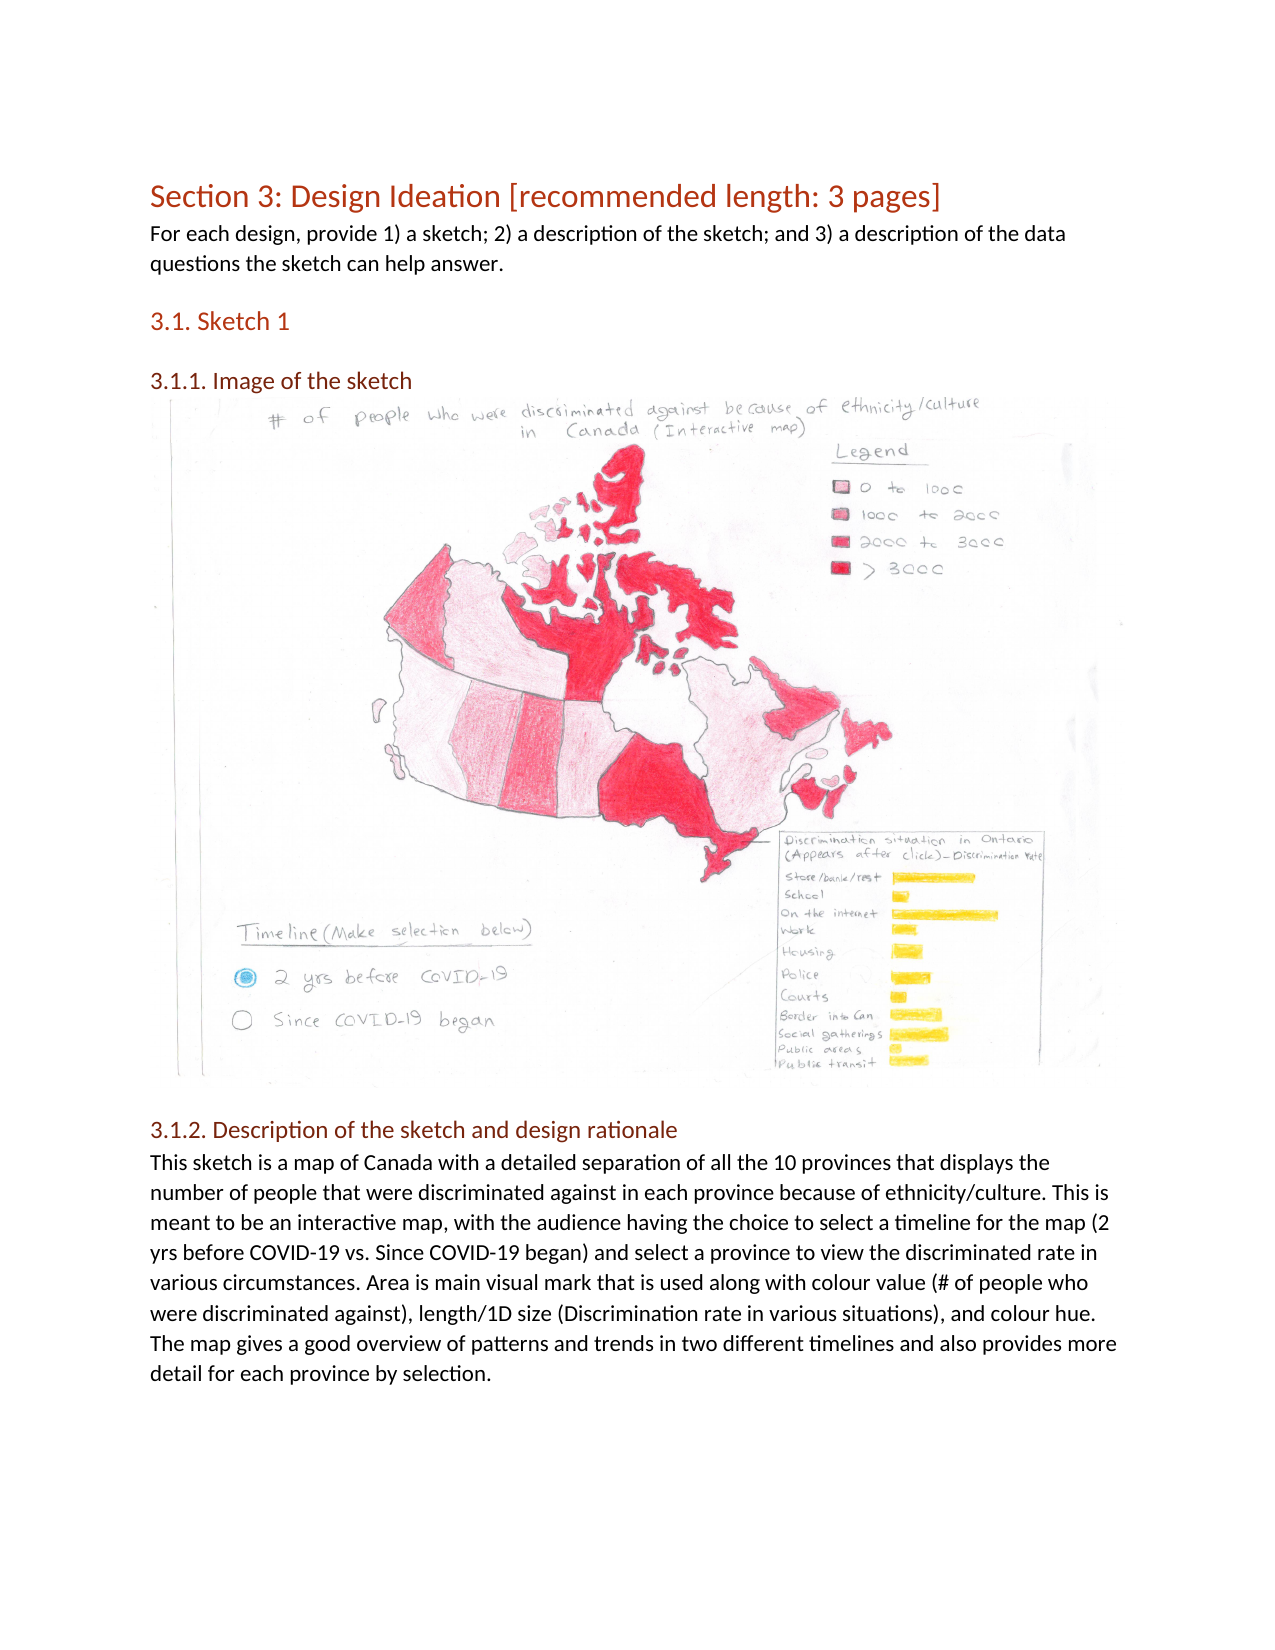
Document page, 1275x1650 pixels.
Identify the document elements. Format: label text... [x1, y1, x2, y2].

subtitle 3.1.1. Image of the sketch [150, 365, 1125, 396]
picture [150, 397, 1125, 1088]
text For each design, provide 1) a sketch; 2) a description of the sketch; and 3) a description of the data questions the sketch can help answer. [150, 219, 1125, 277]
subtitle 3.1.2. Description of the sketch and design rationale [150, 1115, 1125, 1145]
subtitle 3.1. Sketch 1 [150, 304, 1125, 337]
text This sketch is a map of Canada with a detailed separation of all the 10 provinces that displays the number of people that were discriminated against in each province because of ethnicity/culture. This is meant to be an interactive map, with the audience having the choice to select a timeline for the map (2 yrs before COVID-19 vs. Since COVID-19 began) and select a province to view the discriminated rate in various circumstances. Area is main visual mark that is used along with colour value (# of people who were discriminated against), length/1D size (Discrimination rate in various situations), and colour hue. The map gives a good overview of patterns and trends in two different timelines and also provides more detail for each province by selection. [150, 1148, 1125, 1387]
subtitle Section 3: Design Ideation [recommended length: 3 pages] [150, 175, 1125, 216]
